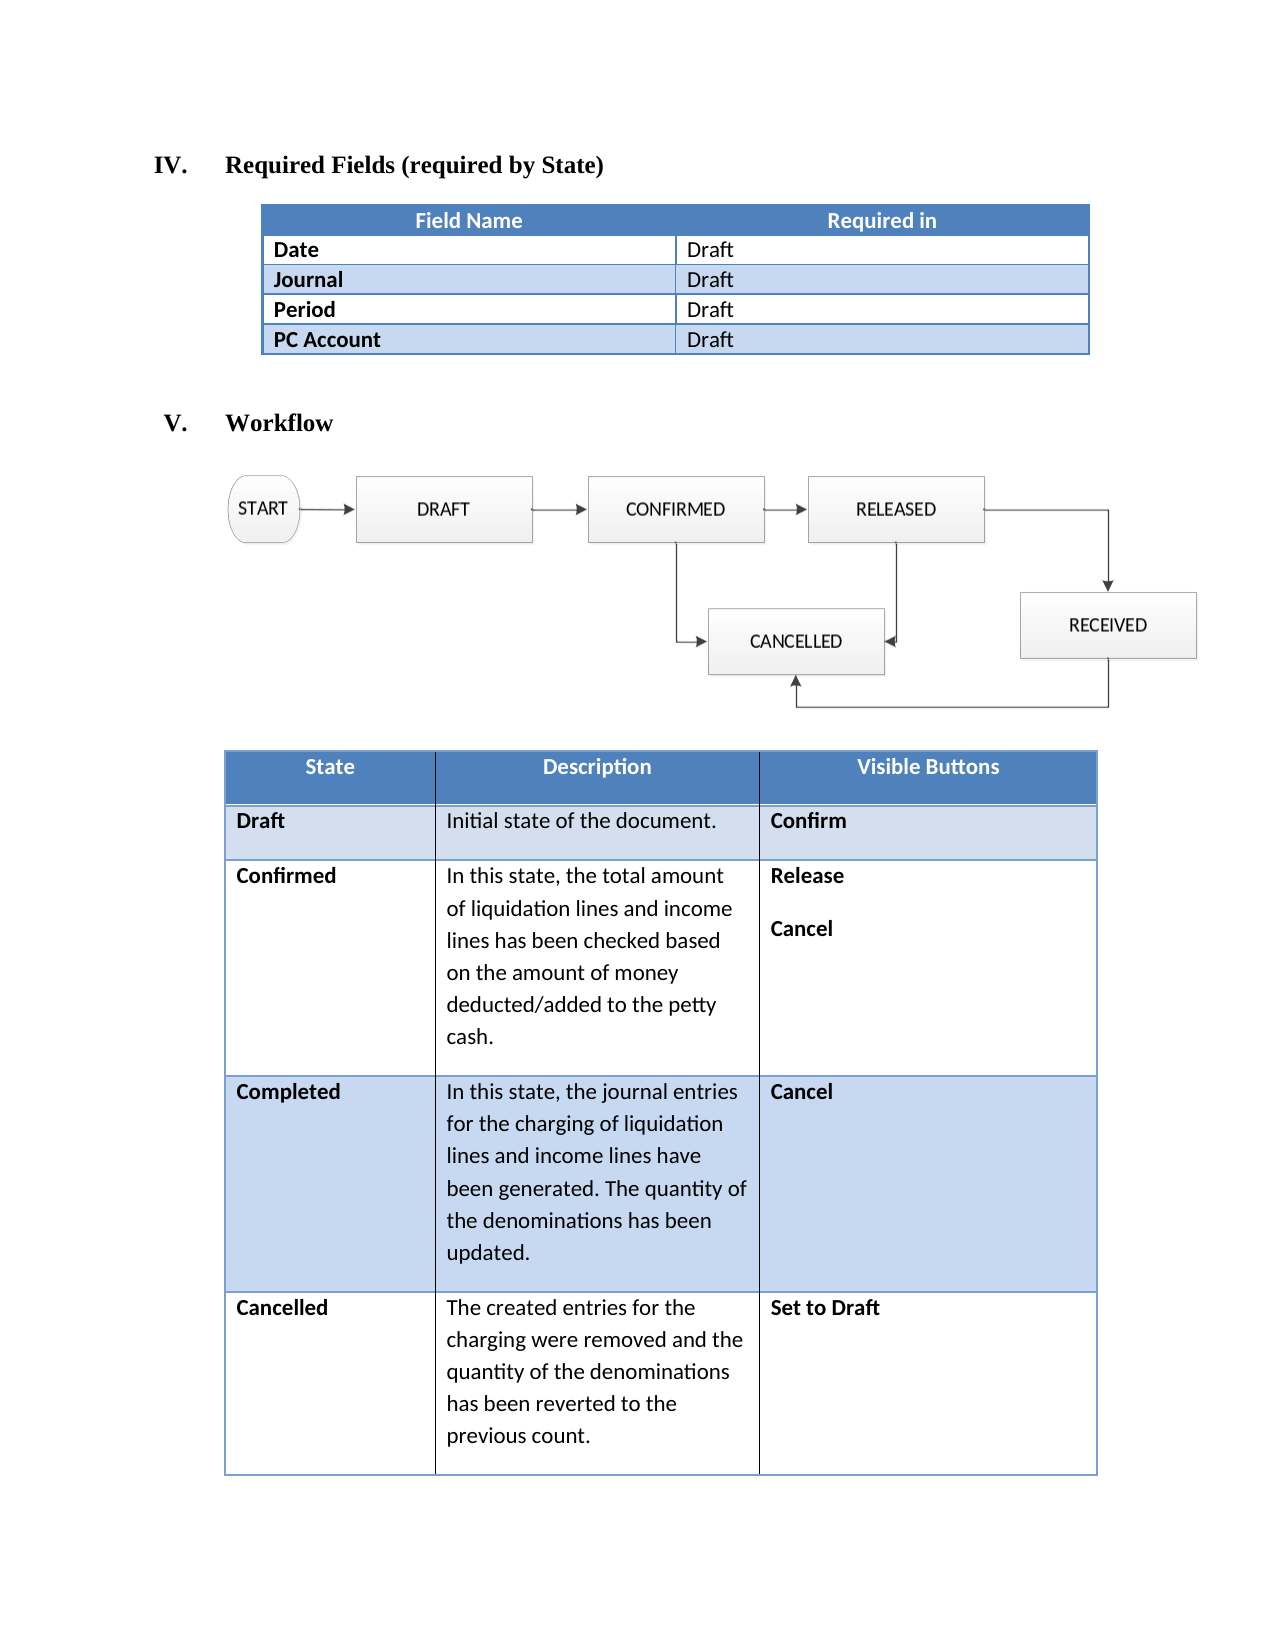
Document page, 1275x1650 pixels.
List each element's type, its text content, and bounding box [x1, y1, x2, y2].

table_cell Confirmed [226, 861, 435, 1075]
table_cell Draft [677, 295, 1088, 323]
table_cell Initial state of the document. [436, 807, 759, 859]
table_cell Draft [676, 265, 1088, 293]
table_cell In this state, the journal entries for the charging of liquidation lines and income lines have been generated. The quantity of the denominations has been updated. [436, 1077, 759, 1291]
table_cell Draft [676, 325, 1088, 353]
table_cell PC Account [264, 325, 675, 353]
table_cell Date [264, 236, 675, 263]
table_cell Period [264, 295, 675, 323]
table_cell Set to Draft [760, 1293, 1096, 1474]
table_header State [226, 752, 435, 804]
table_cell Release Cancel [760, 861, 1096, 1075]
table_header Required in [676, 206, 1088, 234]
table_cell Draft [226, 807, 435, 859]
table_cell Draft [677, 236, 1088, 263]
list Workflow [187, 408, 1125, 437]
table_header Description [436, 752, 759, 804]
table_cell Cancel [760, 1077, 1096, 1291]
list Required Fields (required by State) [187, 150, 1125, 179]
table_cell In this state, the total amount of liquidation lines and income lines has been checked based on the amount of money deducted/added to the petty cash. [436, 861, 759, 1075]
table_cell Completed [226, 1077, 435, 1291]
table_cell Cancelled [226, 1293, 435, 1474]
table_header Field Name [264, 206, 675, 234]
table_cell Confirm [760, 807, 1096, 859]
table_cell Journal [264, 265, 675, 293]
table_cell The created entries for the charging were removed and the quantity of the denominations has been reverted to the previous count. [436, 1293, 759, 1474]
table_header Visible Buttons [760, 752, 1096, 804]
